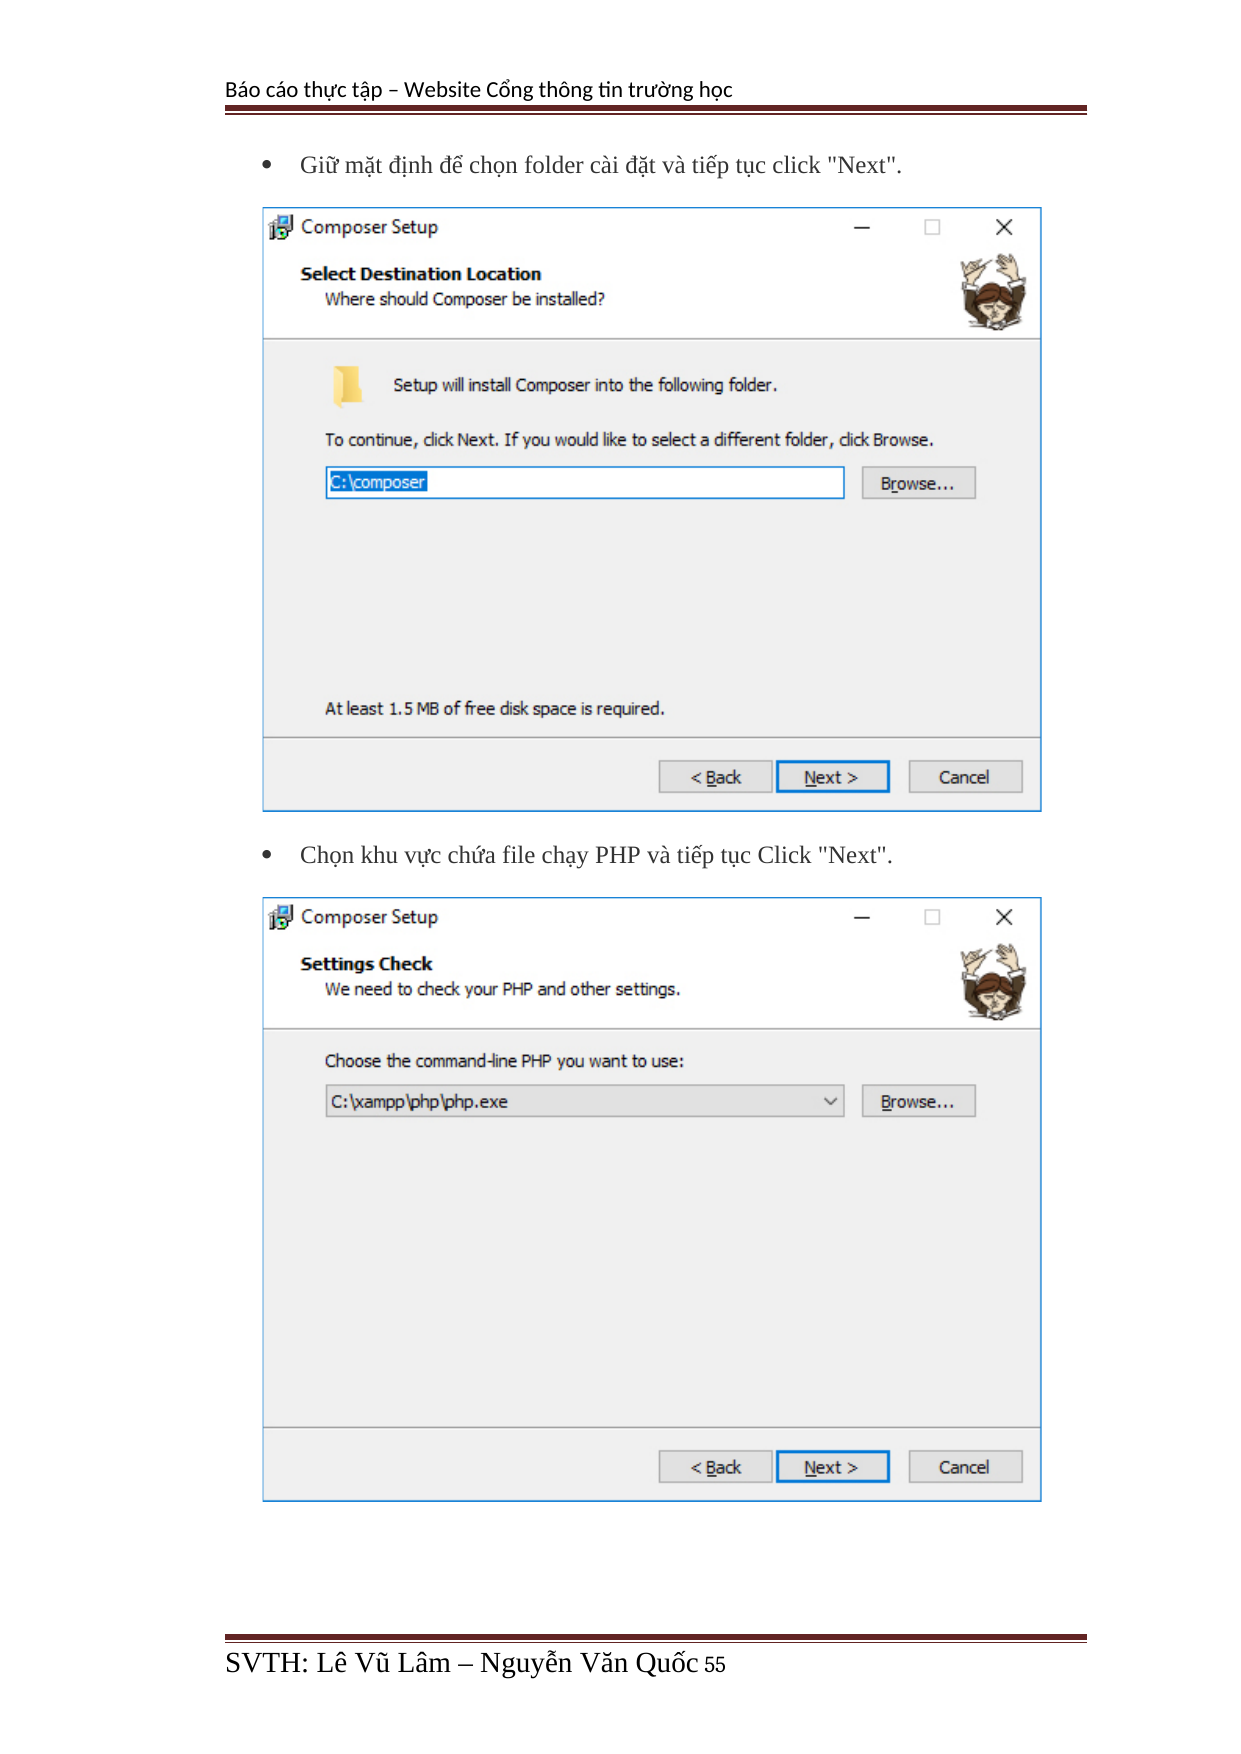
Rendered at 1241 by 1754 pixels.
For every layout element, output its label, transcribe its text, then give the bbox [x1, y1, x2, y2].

picture [262, 897, 1042, 1502]
list Chọn khu vực chứa file chạy PHP và tiếp tục Click "Next". [262, 840, 1087, 869]
list Giữ mặt định để chọn folder cài đặt và tiếp tục click "Next". [262, 150, 1087, 179]
picture [262, 207, 1042, 812]
